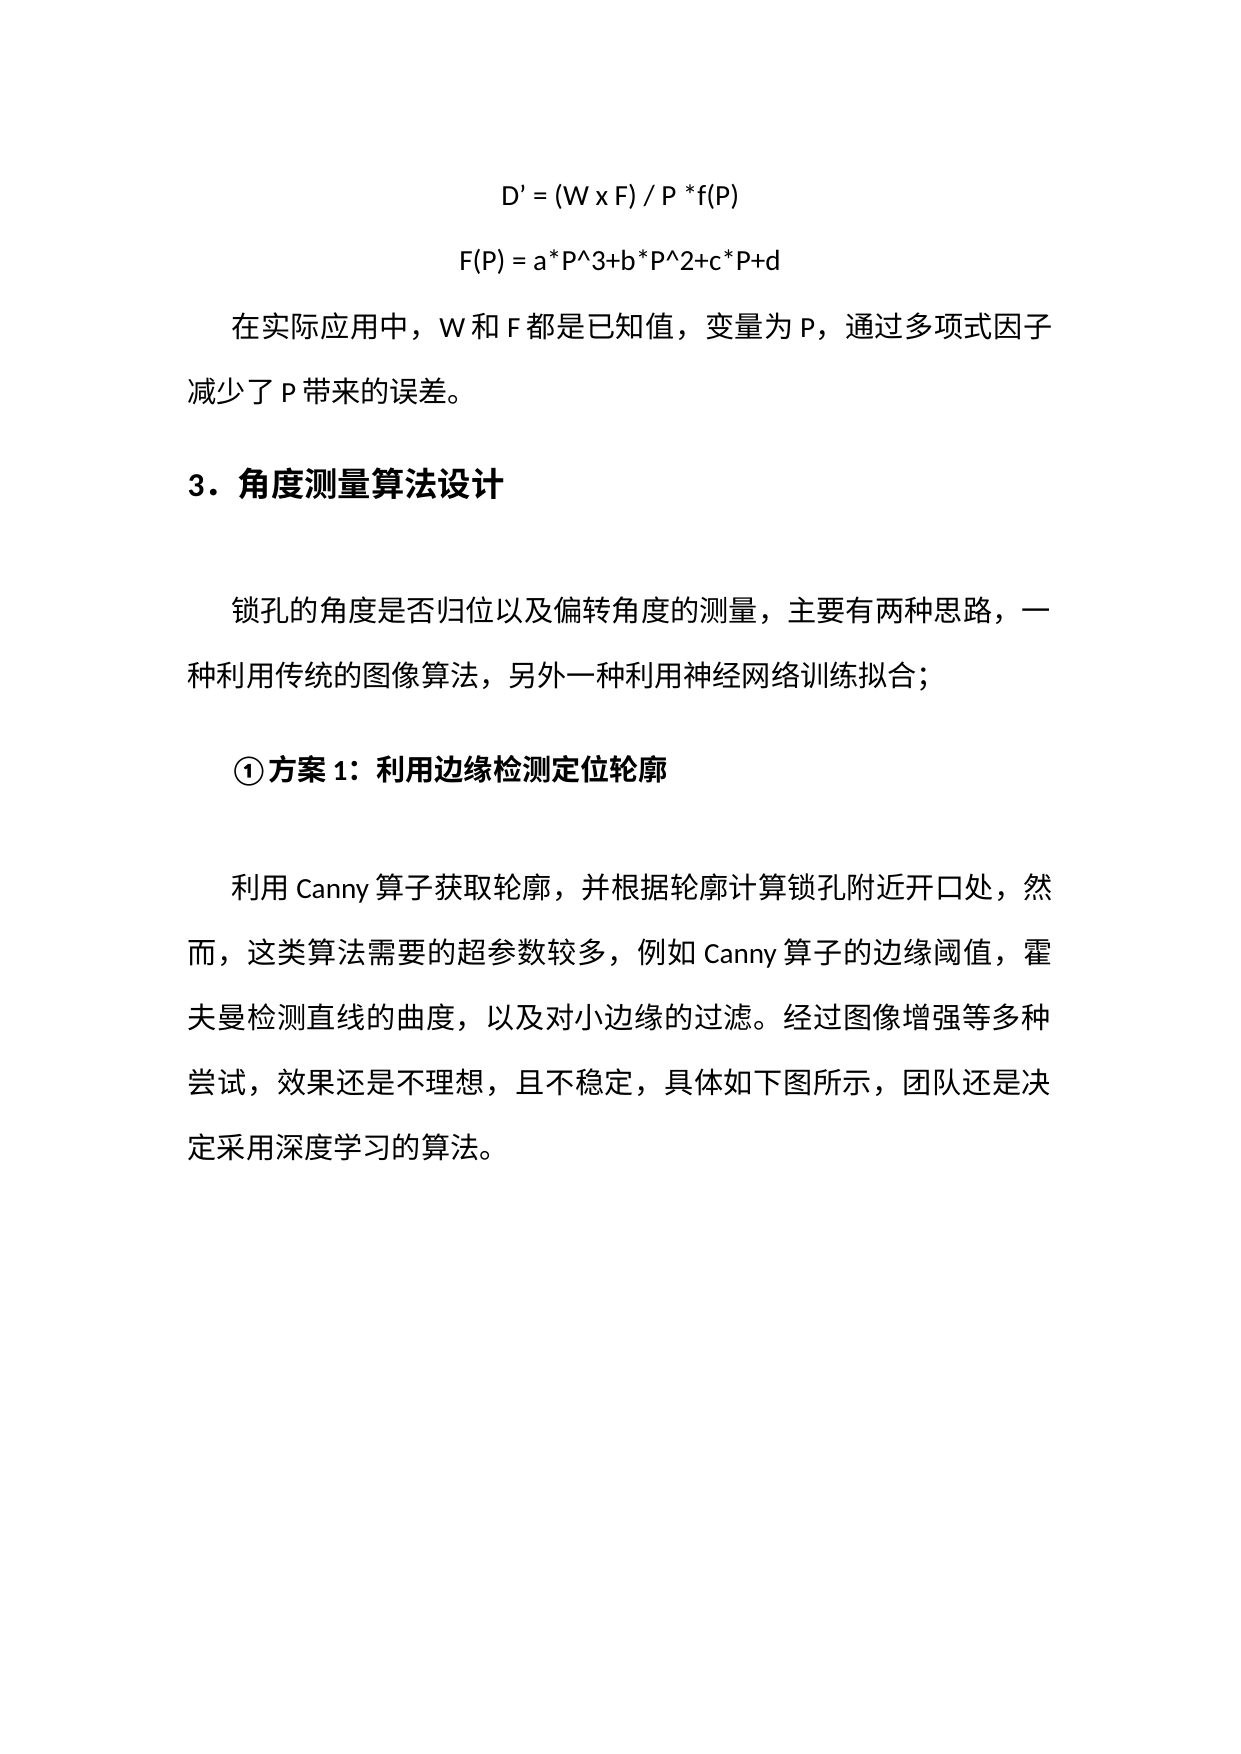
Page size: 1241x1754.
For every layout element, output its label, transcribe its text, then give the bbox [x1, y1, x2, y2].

text 在实际应用中，W和F都是已知值，变量为P，通过多项式因子，减少了P带来的误差。 [187, 292, 1053, 422]
text 利用Canny算子获取轮廓，并根据轮廓计算锁孔附近开口处，然而，这类算法需要的超参数较多，例如Canny算子的边缘阈值，霍夫曼检测直线的曲度，以及对小边缘的过滤。经过图像增强等多种尝试，效果还是不理想，且不稳定，具体如下图所示，团队还是决定采用深度学习的算法。 [187, 853, 1053, 1178]
subtitle 角度测量算法设计 [187, 449, 1053, 514]
text F(P) = a*P^3+b*P^2+c*P+d [187, 227, 1053, 292]
subtitle 方案1：利用边缘检测定位轮廓 [187, 735, 1053, 800]
text 锁孔的角度是否归位以及偏转角度的测量，主要有两种思路，一种利用传统的图像算法，另外一种利用神经网络训练拟合； [187, 576, 1053, 706]
text D’ = (W x F) / P *f(P) [187, 162, 1053, 227]
